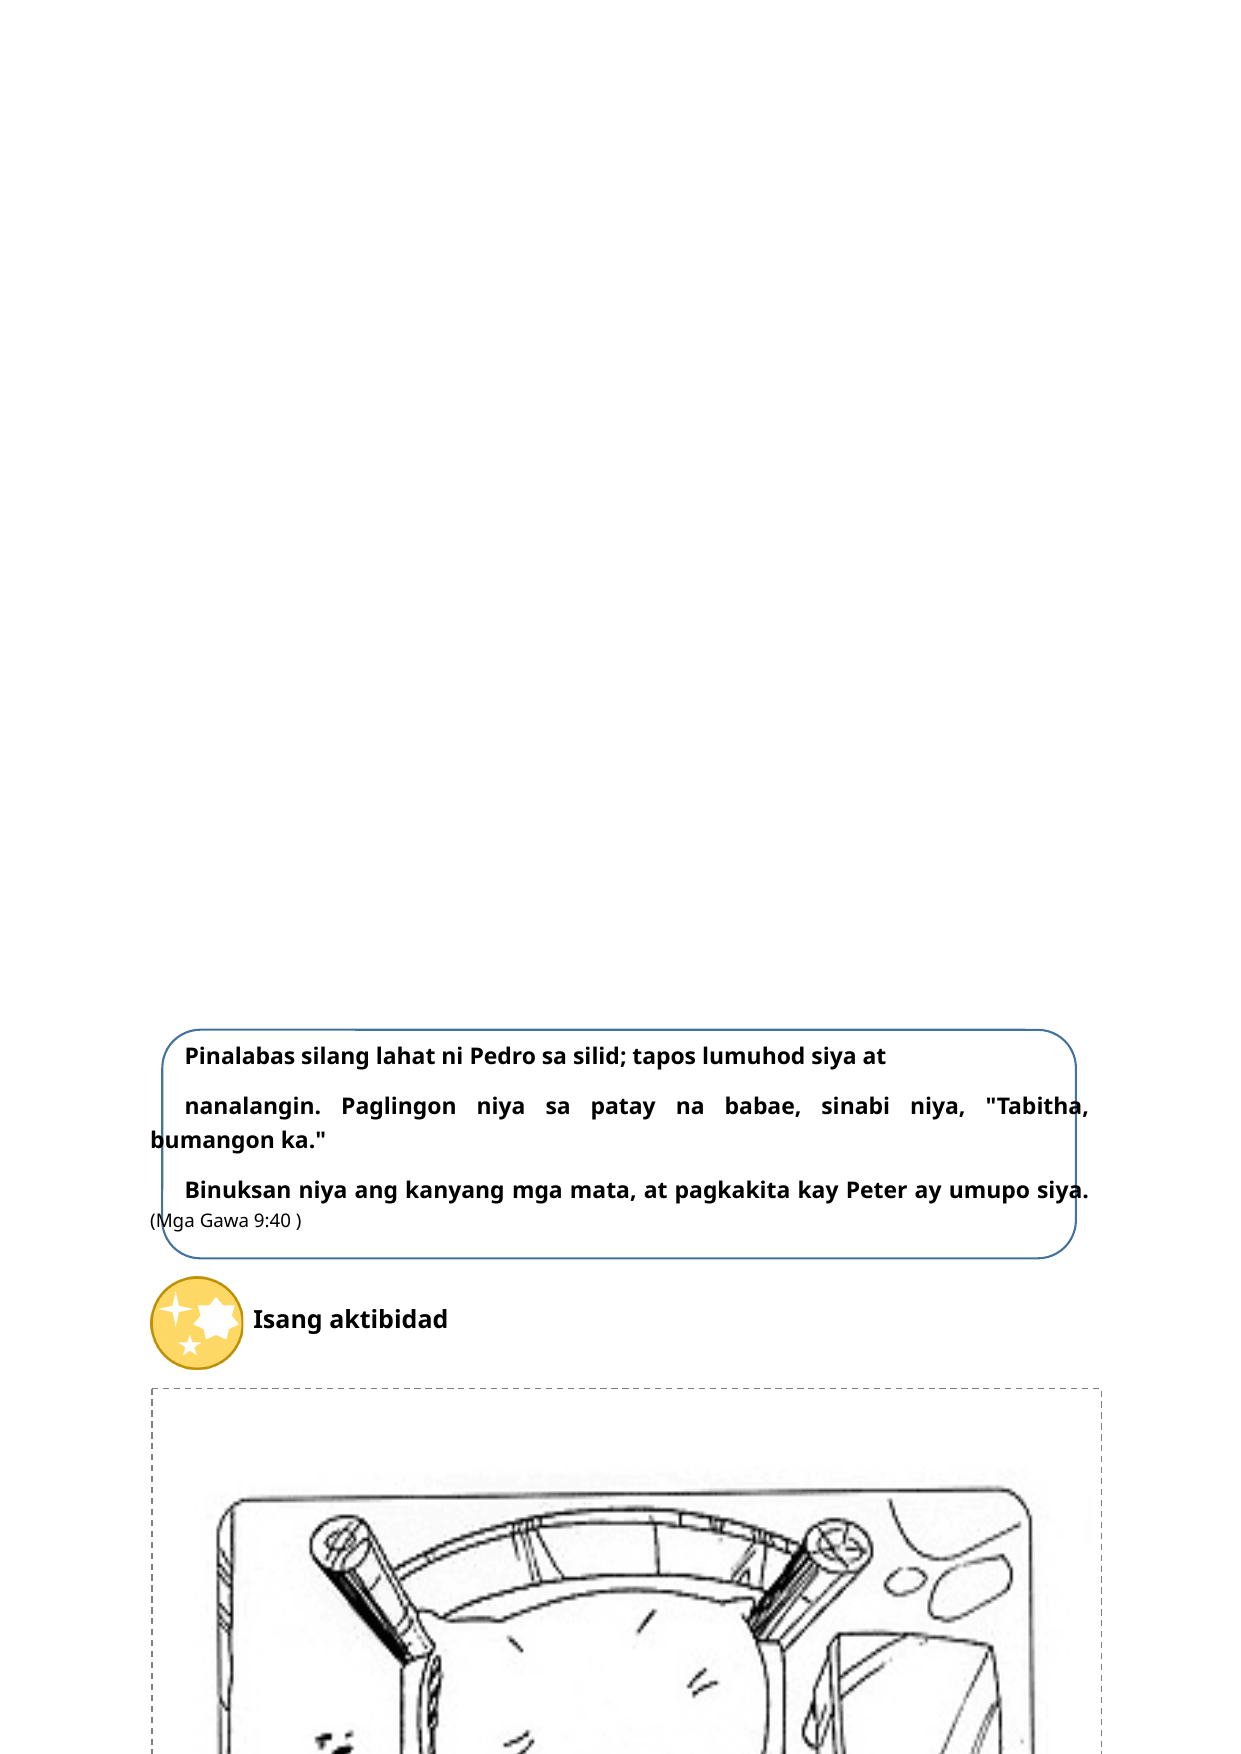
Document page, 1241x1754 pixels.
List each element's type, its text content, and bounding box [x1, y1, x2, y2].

picture [150, 1276, 244, 1370]
text nanalangin. Paglingon niya sa patay na babae, sinabi niya, "Tabitha, bumangon ka." [150, 1090, 1090, 1155]
text Isang aktibidad [244, 1302, 1090, 1336]
picture [152, 1389, 1101, 1754]
text Binuksan niya ang kanyang mga mata, at pagkakita kay Peter ay umupo siya. (Mga Gawa 9:40 ) [150, 1174, 1090, 1233]
text Pinalabas silang lahat ni Pedro sa silid; tapos lumuhod siya at [150, 1040, 1090, 1071]
